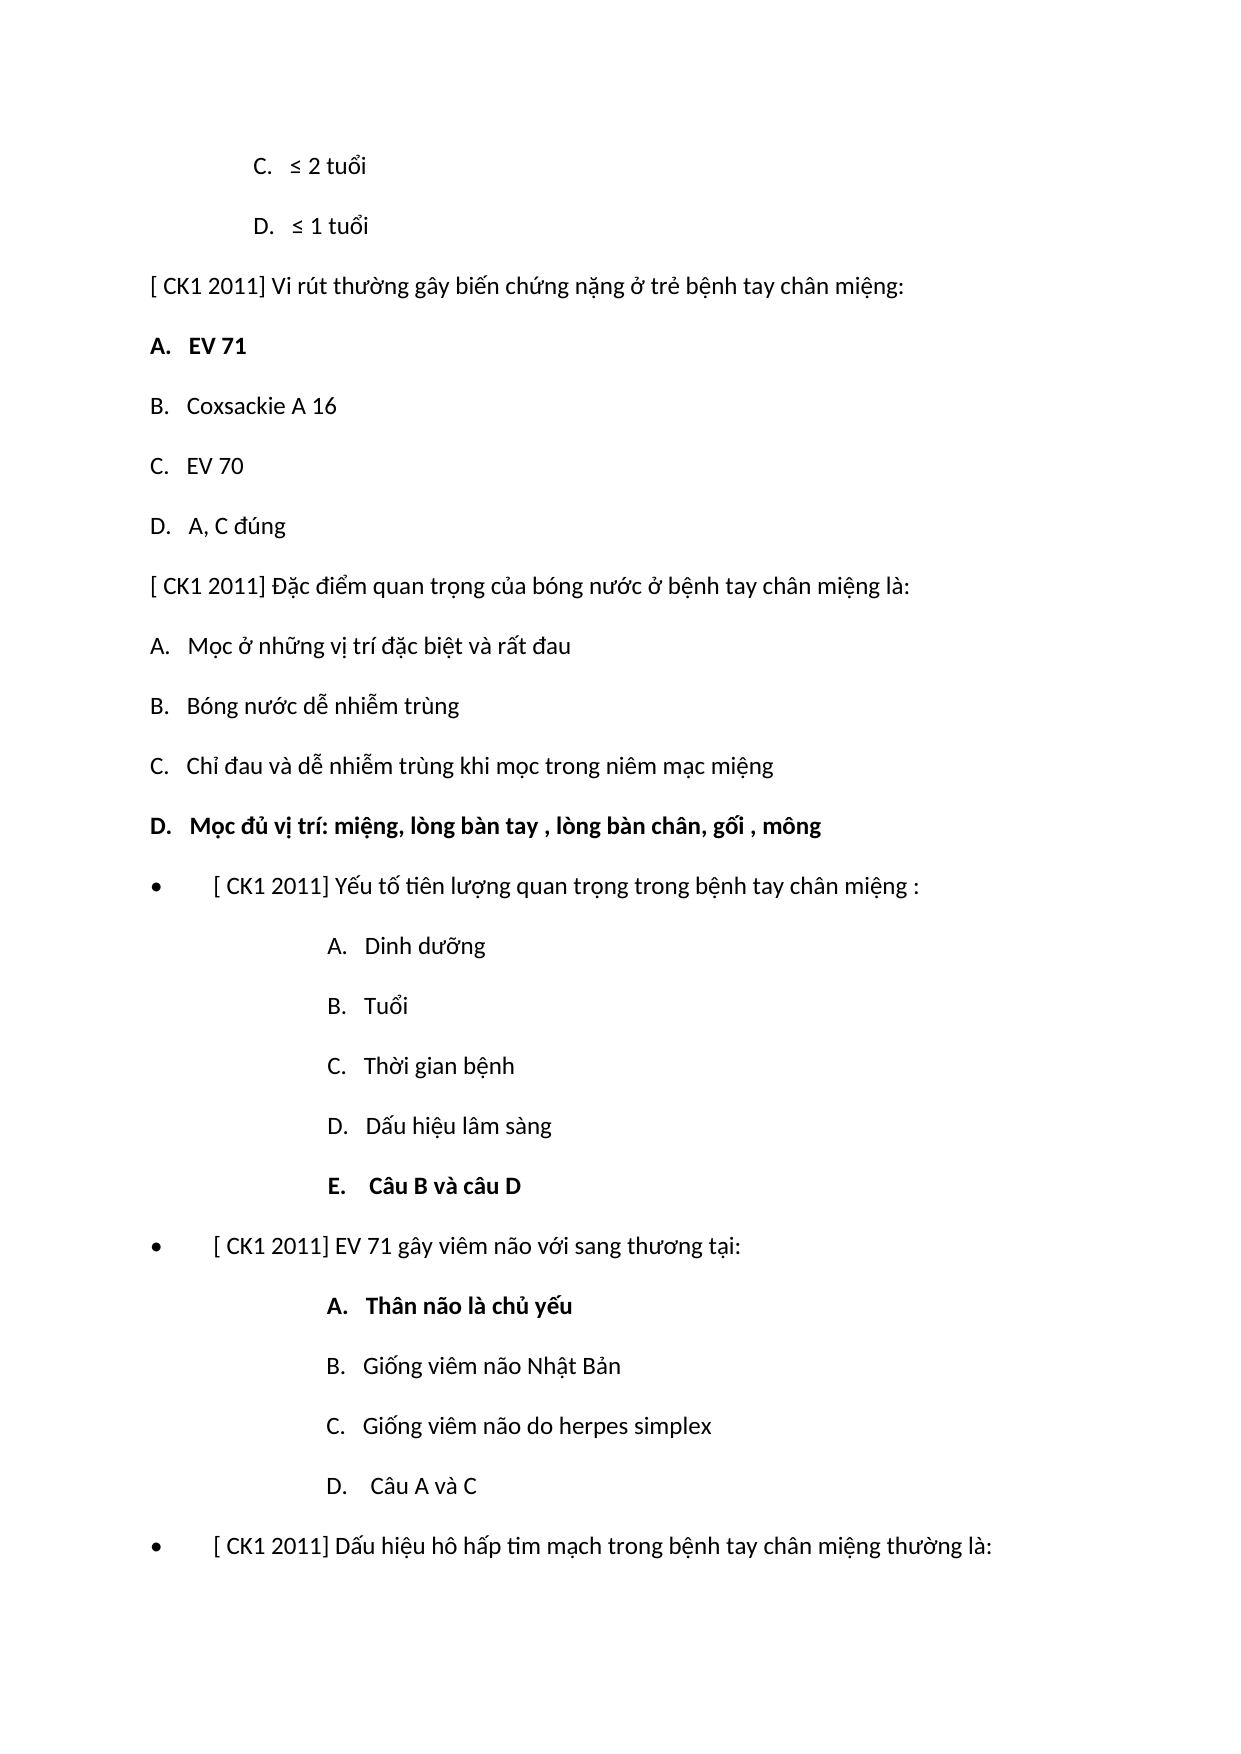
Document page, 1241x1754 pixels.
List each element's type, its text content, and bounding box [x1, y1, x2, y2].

text • [ CK1 2011] Dấu hiệu hô hấp tim mạch trong bệnh tay chân miệng thường là: [150, 1530, 1090, 1561]
text [ CK1 2011] Đặc điểm quan trọng của bóng nước ở bệnh tay chân miệng là: [150, 570, 1090, 601]
text B. Coxsackie A 16 [150, 390, 1090, 421]
text B. Giống viêm não Nhật Bản [150, 1350, 1090, 1381]
text C. ≤ 2 tuổi [253, 150, 1090, 181]
text C. Giống viêm não do herpes simplex [150, 1410, 1090, 1441]
text A. EV 71 [150, 330, 1090, 361]
text D. Mọc đủ vị trí: miệng, lòng bàn tay , lòng bàn chân, gối , mông [150, 810, 1090, 841]
text • [ CK1 2011] Yếu tố tiên lượng quan trọng trong bệnh tay chân miệng : [150, 870, 1090, 901]
text D. A, C đúng [150, 510, 1090, 541]
text A. Dinh dưỡng [150, 930, 1090, 961]
text E. Câu B và câu D [150, 1170, 1090, 1201]
text C. EV 70 [150, 450, 1090, 481]
text B. Bóng nước dễ nhiễm trùng [150, 690, 1090, 721]
text [ CK1 2011] Vi rút thường gây biến chứng nặng ở trẻ bệnh tay chân miệng: [150, 270, 1090, 301]
text D. Dấu hiệu lâm sàng [150, 1110, 1090, 1141]
text D. ≤ 1 tuổi [253, 210, 1090, 241]
text A. Mọc ở những vị trí đặc biệt và rất đau [150, 630, 1090, 661]
text D. Câu A và C [150, 1470, 1090, 1501]
text • [ CK1 2011] EV 71 gây viêm não với sang thương tại: [150, 1230, 1090, 1261]
text A. Thân não là chủ yếu [150, 1290, 1090, 1321]
text C. Chỉ đau và dễ nhiễm trùng khi mọc trong niêm mạc miệng [150, 750, 1090, 781]
text B. Tuổi [150, 990, 1090, 1021]
text C. Thời gian bệnh [150, 1050, 1090, 1081]
